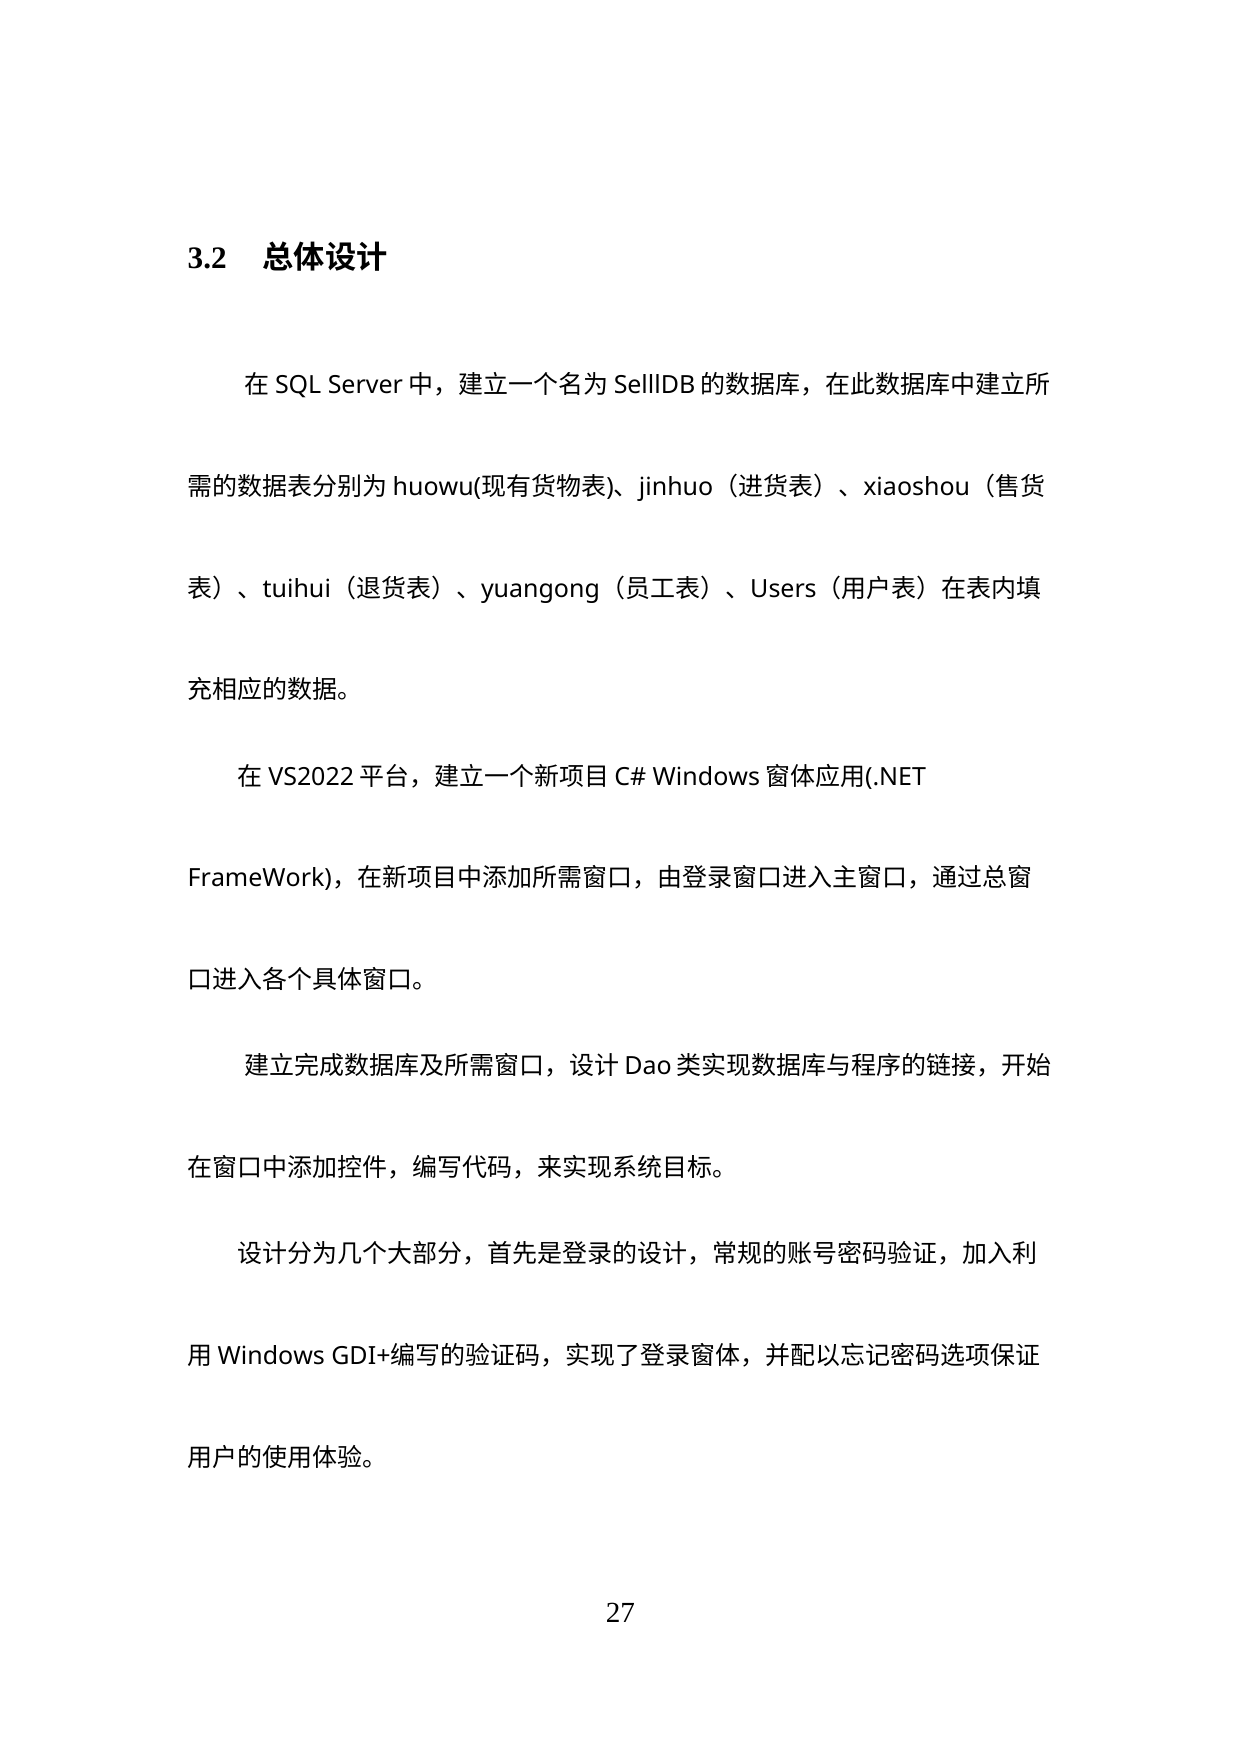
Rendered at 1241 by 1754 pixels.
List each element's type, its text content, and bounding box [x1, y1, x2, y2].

text 在 VS2022平台，建立一个新项目C# Windows窗体应用(.NET FrameWork)，在新项目中添加所需窗口，由登录窗口进入主窗口，通过总窗口进入各个具体窗口。 [187, 740, 1053, 1012]
subtitle 总体设计 [187, 221, 1053, 288]
text 在 SQL Server中，建立一个名为 SelllDB的数据库，在此数据库中建立所需的数据表分别为huowu(现有货物表)、jinhuo（进货表）、xiaoshou（售货表）、tuihui（退货表）、yuangong（员工表）、Users（用户表）在表内填充相应的数据。 [187, 348, 1053, 722]
text 建立完成数据库及所需窗口，设计Dao类实现数据库与程序的链接，开始在窗口中添加控件，编写代码，来实现系统目标。 [187, 1030, 1053, 1200]
text 设计分为几个大部分，首先是登录的设计，常规的账号密码验证，加入利用Windows GDI+编写的验证码，实现了登录窗体，并配以忘记密码选项保证用户的使用体验。 [187, 1218, 1053, 1489]
